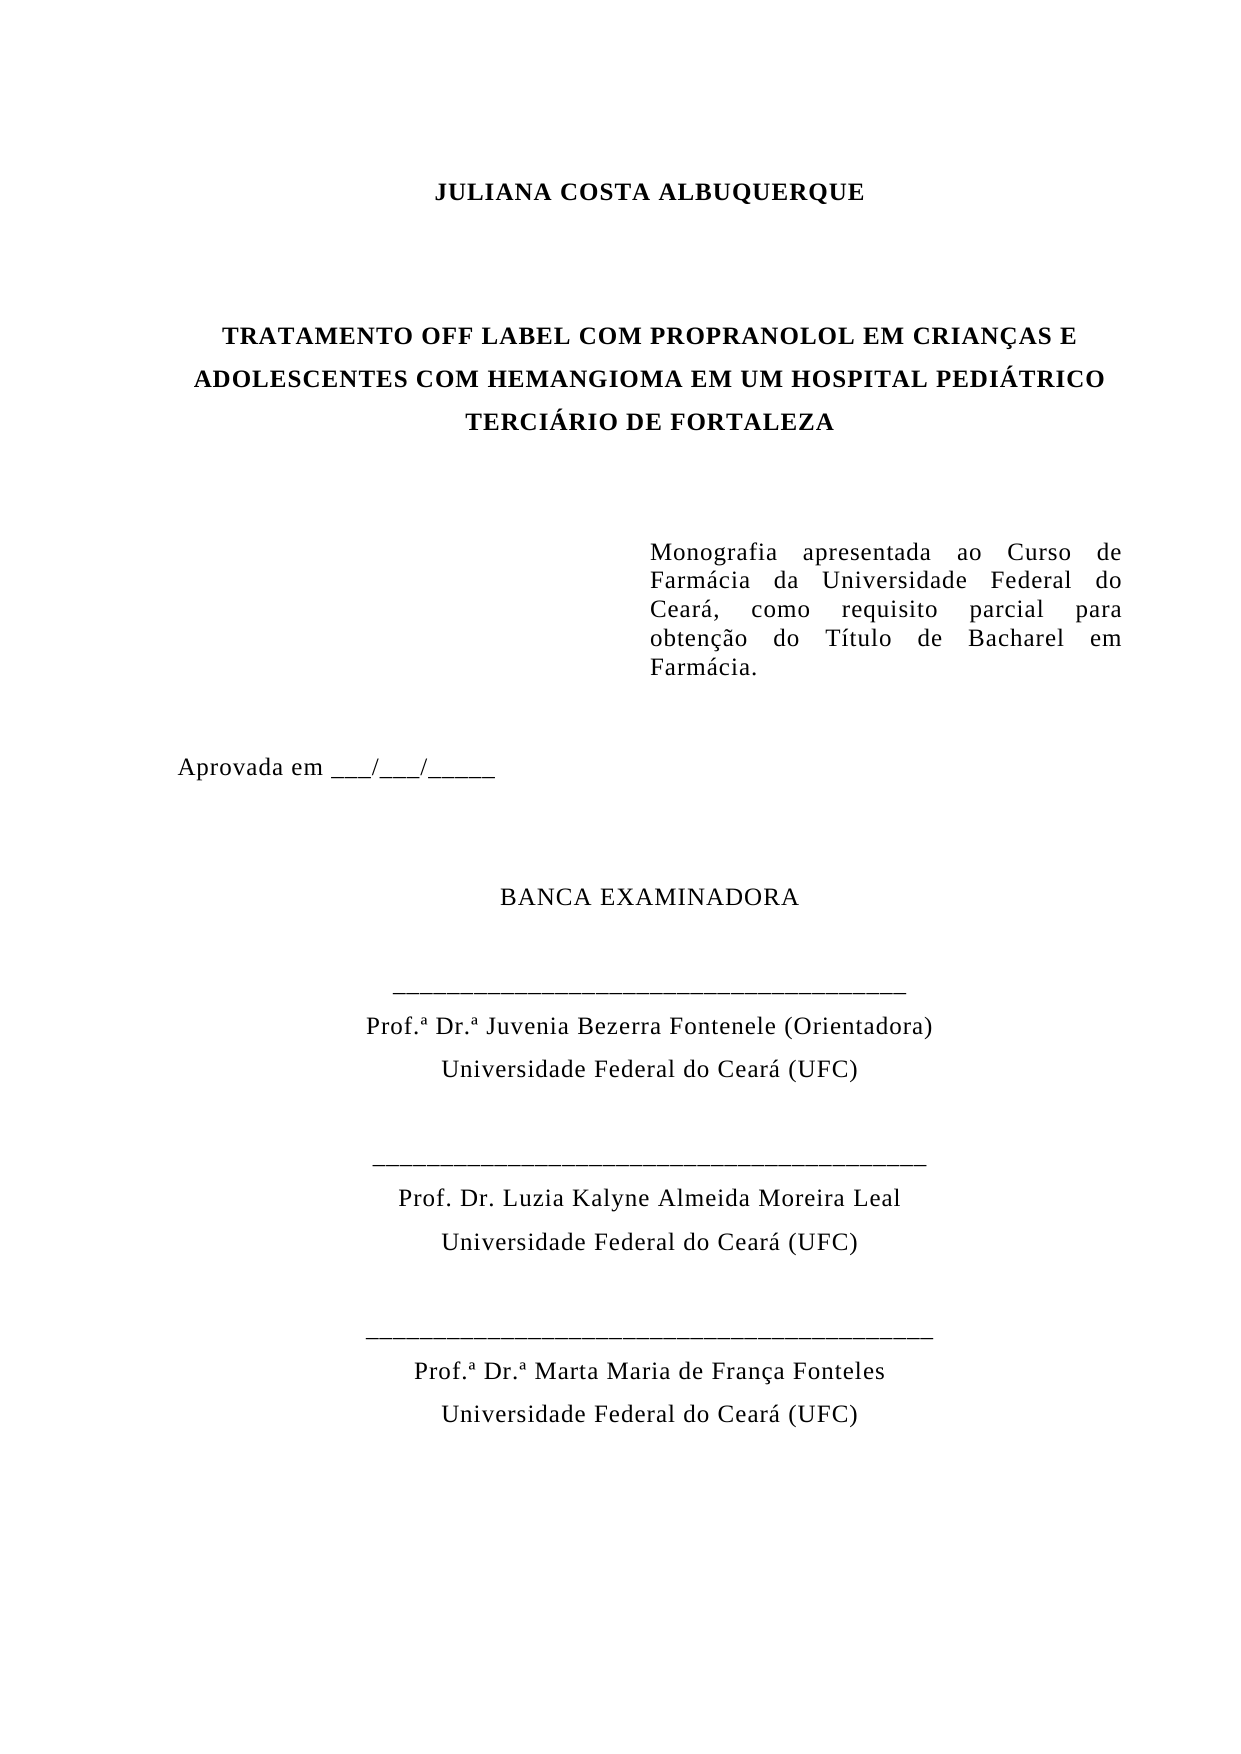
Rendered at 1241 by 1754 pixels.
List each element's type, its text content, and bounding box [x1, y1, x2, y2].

text JULIANA COSTA ALBUQUERQUE [177, 177, 1122, 206]
text Prof.ª Dr.ª Marta Maria de França Fonteles [177, 1356, 1122, 1385]
text ______________________________________ [177, 968, 1122, 997]
text _________________________________________ [177, 1140, 1122, 1169]
text __________________________________________ [177, 1313, 1122, 1342]
text Universidade Federal do Ceará (UFC) [177, 1227, 1122, 1255]
text Aprovada em ___/___/_____ [177, 752, 1122, 781]
text TRATAMENTO OFF LABEL COM PROPRANOLOL EM CRIANÇAS E ADOLESCENTES COM HEMANGIOMA EM UM HOSPITAL PEDIÁTRICO TERCIÁRIO DE FORTALEZA [177, 321, 1122, 436]
text Universidade Federal do Ceará (UFC) [177, 1054, 1122, 1083]
text Prof. Dr. Luzia Kalyne Almeida Moreira Leal [177, 1183, 1122, 1212]
text Monografia apresentada ao Curso de Farmácia da Universidade Federal do Ceará, como requisito parcial para obtenção do Título de Bacharel em Farmácia. [650, 537, 1122, 680]
text BANCA EXAMINADORA [177, 882, 1122, 910]
text Prof.ª Dr.ª Juvenia Bezerra Fontenele (Orientadora) [177, 1011, 1122, 1040]
text Universidade Federal do Ceará (UFC) [177, 1399, 1122, 1428]
